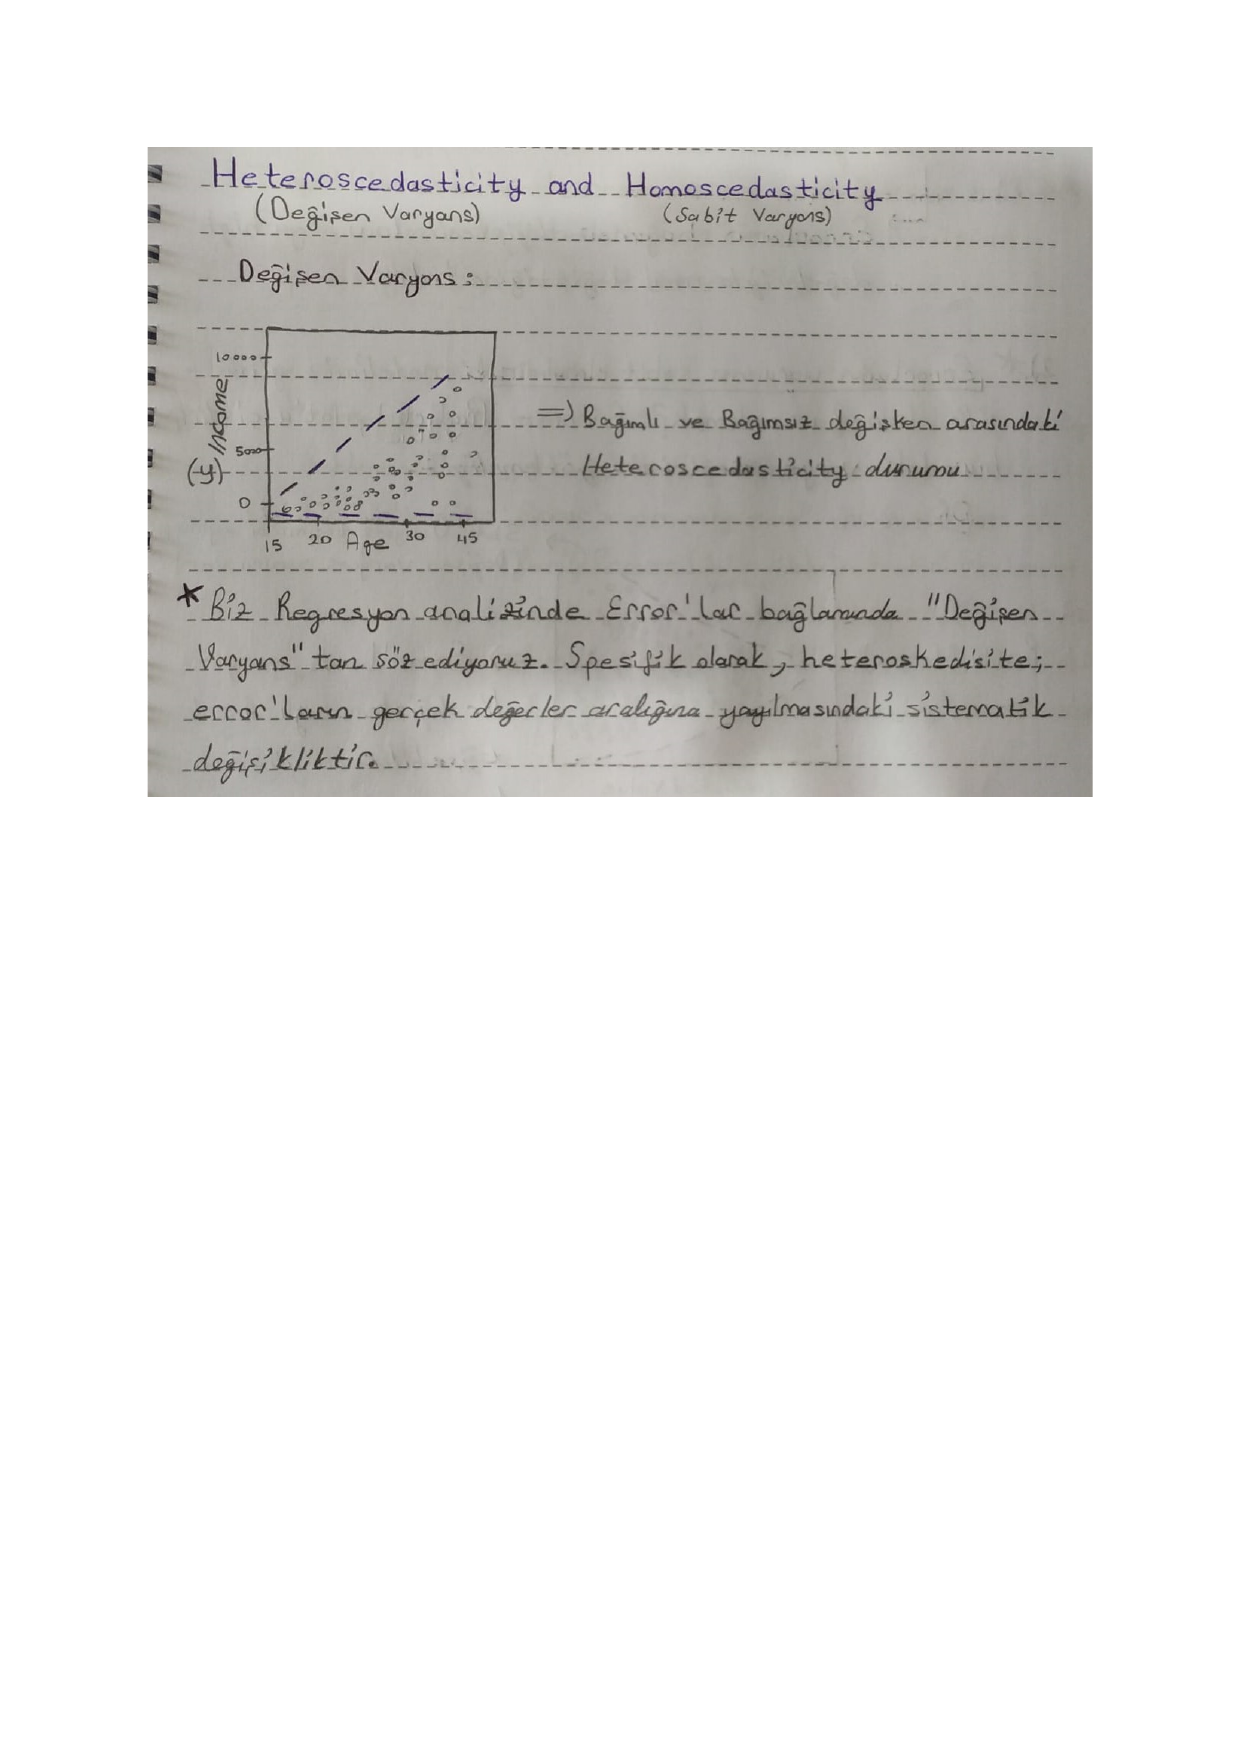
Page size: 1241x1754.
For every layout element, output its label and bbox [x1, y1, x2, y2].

picture [147, 147, 1093, 797]
